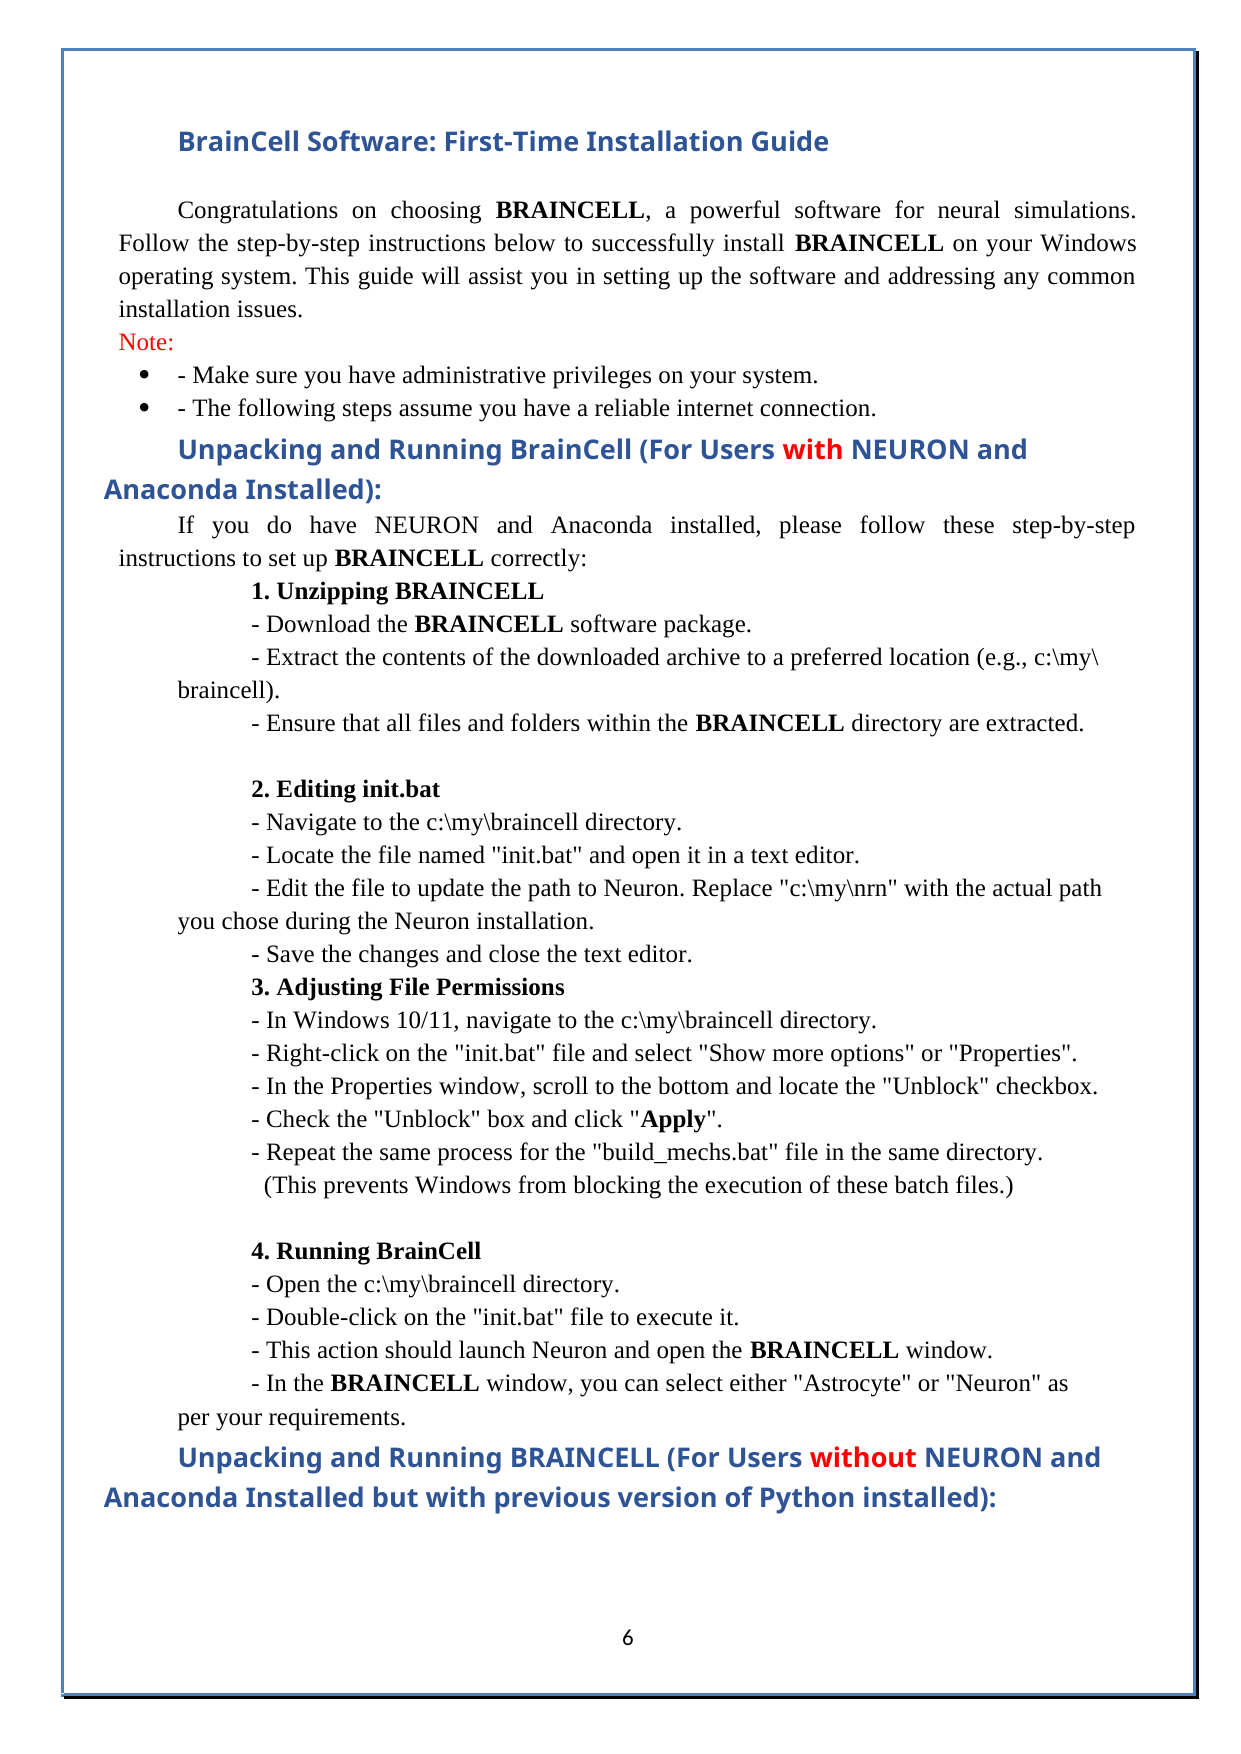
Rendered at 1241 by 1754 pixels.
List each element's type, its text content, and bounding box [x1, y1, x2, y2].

text 4. Running BrainCell [177, 1236, 1040, 1265]
list - The following steps assume you have a reliable internet connection. [140, 393, 1040, 422]
text - Extract the contents of the downloaded archive to a preferred location (e.g., c:\my\braincell). [177, 642, 1107, 704]
list - Make sure you have administrative privileges on your system. [140, 360, 1040, 389]
text - Right-click on the "init.bat" file and select "Show more options" or "Properties". [177, 1038, 1107, 1067]
text 3. Adjusting File Permissions [177, 972, 1107, 1001]
text Congratulations on choosing BRAINCELL, a powerful software for neural simulations. Follow the step-by-step instructions below to successfully install BRAINCELL on your Windows operating system. This guide will assist you in setting up the software and addressing any common installation issues. [118, 195, 1137, 323]
text - This action should launch Neuron and open the BRAINCELL window. [177, 1336, 1107, 1364]
text - Locate the file named "init.bat" and open it in a text editor. [177, 840, 1107, 869]
text - Ensure that all files and folders within the BRAINCELL directory are extracted. [177, 708, 1107, 737]
subtitle Unpacking and Running BrainCell (For Users with NEURON and Anaconda Installed): [103, 430, 1152, 507]
text - Download the BRAINCELL software package. [177, 609, 1107, 638]
text - Repeat the same process for the "build_mechs.bat" file in the same directory. [177, 1137, 1107, 1166]
subtitle BrainCell Software: First-Time Installation Guide [103, 122, 1152, 159]
text 1. Unzipping BRAINCELL [177, 576, 1107, 605]
text - In the BRAINCELL window, you can select either "Astrocyte" or "Neuron" as per your requirements. [177, 1368, 1107, 1430]
text - Edit the file to update the path to Neuron. Replace "c:\my\nrn" with the actual path you chose during the Neuron installation. [177, 873, 1107, 935]
text - Double-click on the "init.bat" file to execute it. [177, 1302, 1107, 1331]
text - In the Properties window, scroll to the bottom and locate the "Unblock" checkbox. [177, 1071, 1107, 1100]
text 2. Editing init.bat [177, 774, 1107, 803]
text (This prevents Windows from blocking the execution of these batch files.) [177, 1170, 1107, 1199]
text - Check the "Unblock" box and click "Apply". [177, 1104, 1107, 1133]
text - Navigate to the c:\my\braincell directory. [177, 807, 1107, 836]
subtitle Unpacking and Running BRAINCELL (For Users without NEURON and Anaconda Installed but with previous version of Python installed): [103, 1439, 1152, 1515]
text - Save the changes and close the text editor. [177, 939, 1107, 968]
text If you do have NEURON and Anaconda installed, please follow these step-by-step instructions to set up BRAINCELL correctly: [118, 510, 1137, 572]
text - In Windows 10/11, navigate to the c:\my\braincell directory. [177, 1005, 1107, 1034]
text Note: [103, 327, 1040, 356]
text - Open the c:\my\braincell directory. [177, 1269, 1107, 1298]
